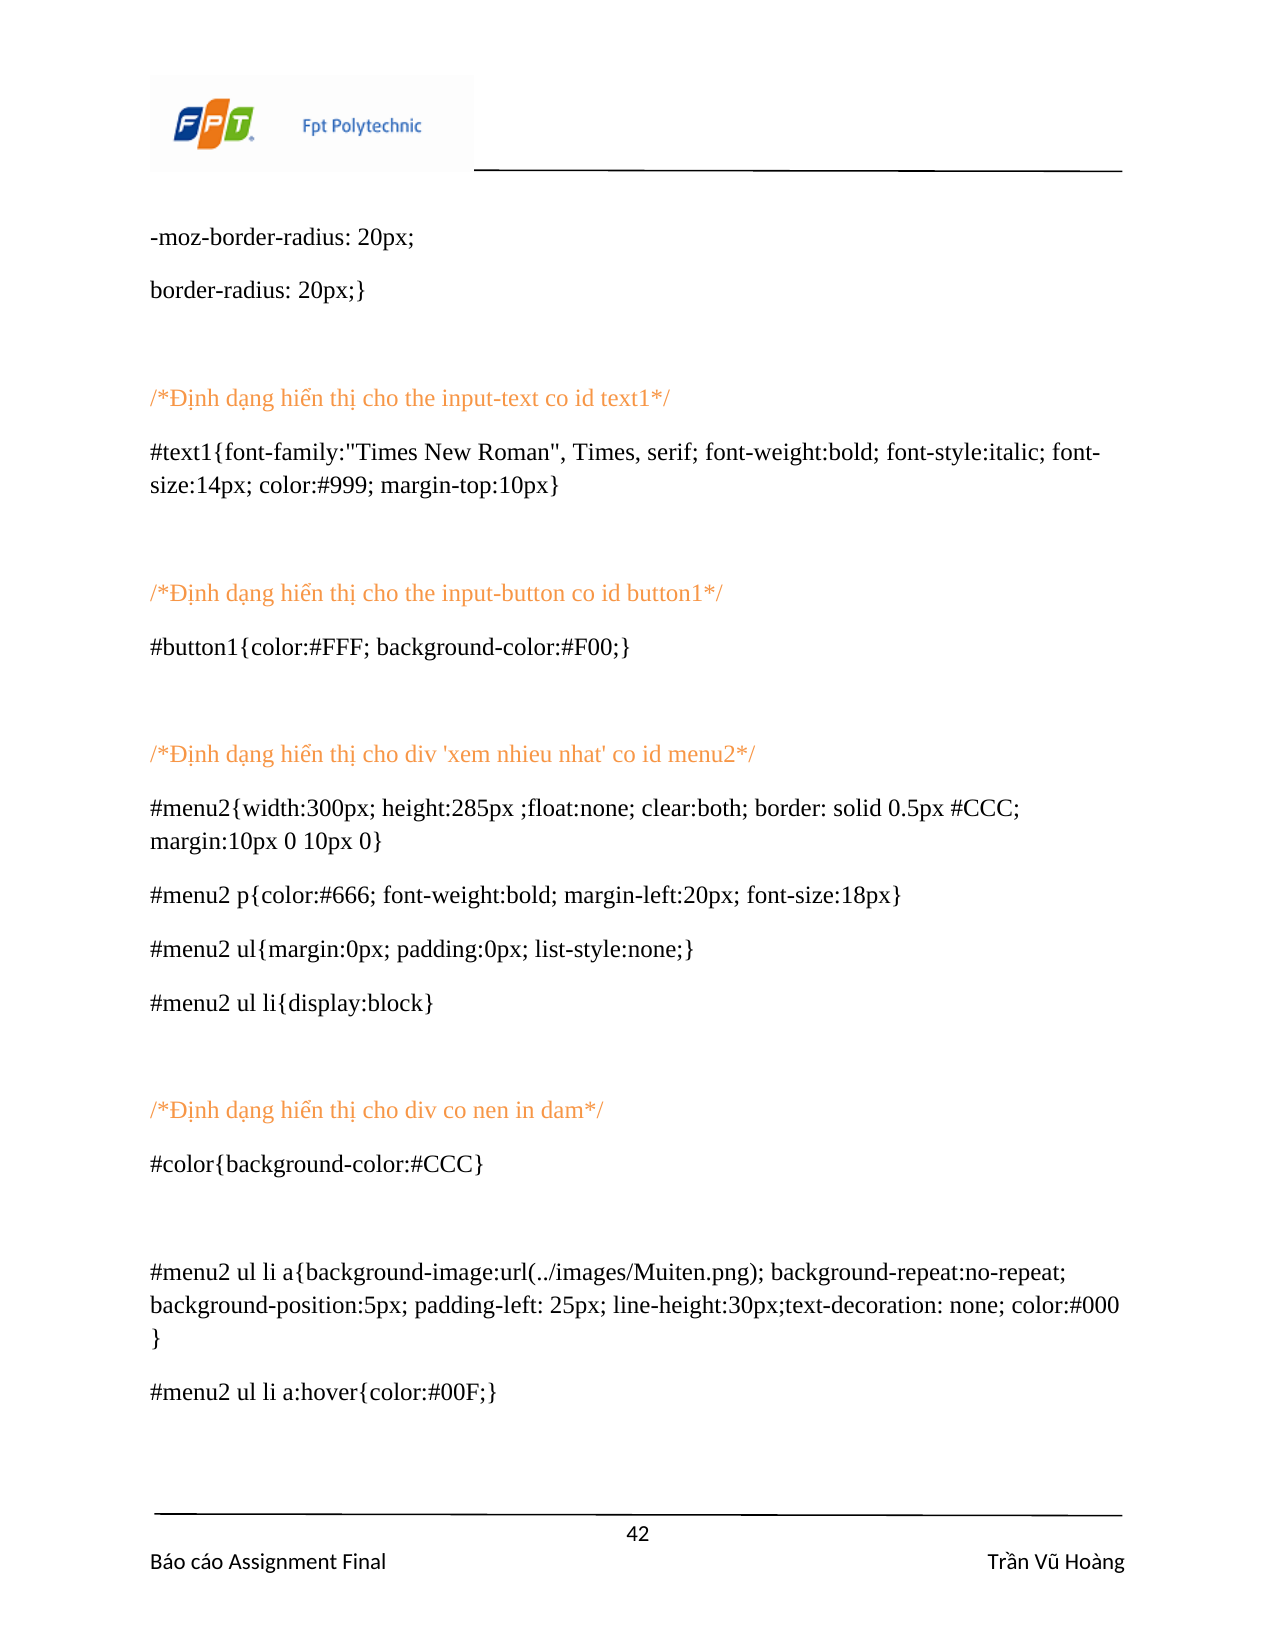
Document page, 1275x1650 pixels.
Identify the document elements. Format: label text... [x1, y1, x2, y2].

text #button1{color:#FFF; background-color:#F00;} [150, 632, 1125, 660]
text #color{background-color:#CCC} [150, 1149, 1125, 1178]
text #menu2{width:300px; height:285px ;float:none; clear:both; border: solid 0.5px #CCC; margin:10px 0 10px 0} [150, 793, 1125, 855]
text #menu2 ul li{display:block} [150, 988, 1125, 1016]
picture [150, 75, 474, 172]
text #menu2 ul li a{background-image:url(../images/Muiten.png); background-repeat:no-repeat; background-position:5px; padding-left: 25px; line-height:30px;text-decoration: none; color:#000 } [150, 1257, 1125, 1352]
text /*Định dạng hiển thị cho div co nen in dam*/ [150, 1095, 1125, 1124]
text /*Định dạng hiển thị cho the input-text co id text1*/ [150, 383, 1125, 412]
text /*Định dạng hiển thị cho the input-button co id button1*/ [150, 578, 1125, 606]
text border-radius: 20px;} [150, 275, 1125, 304]
text #menu2 ul li a:hover{color:#00F;} [150, 1377, 1125, 1406]
text #menu2 ul{margin:0px; padding:0px; list-style:none;} [150, 934, 1125, 963]
text #menu2 p{color:#666; font-weight:bold; margin-left:20px; font-size:18px} [150, 880, 1125, 909]
text #text1{font-family:"Times New Roman", Times, serif; font-weight:bold; font-style:italic; font-size:14px; color:#999; margin-top:10px} [150, 437, 1125, 499]
text /*Định dạng hiển thị cho div 'xem nhieu nhat' co id menu2*/ [150, 739, 1125, 768]
text -moz-border-radius: 20px; [150, 222, 1125, 250]
